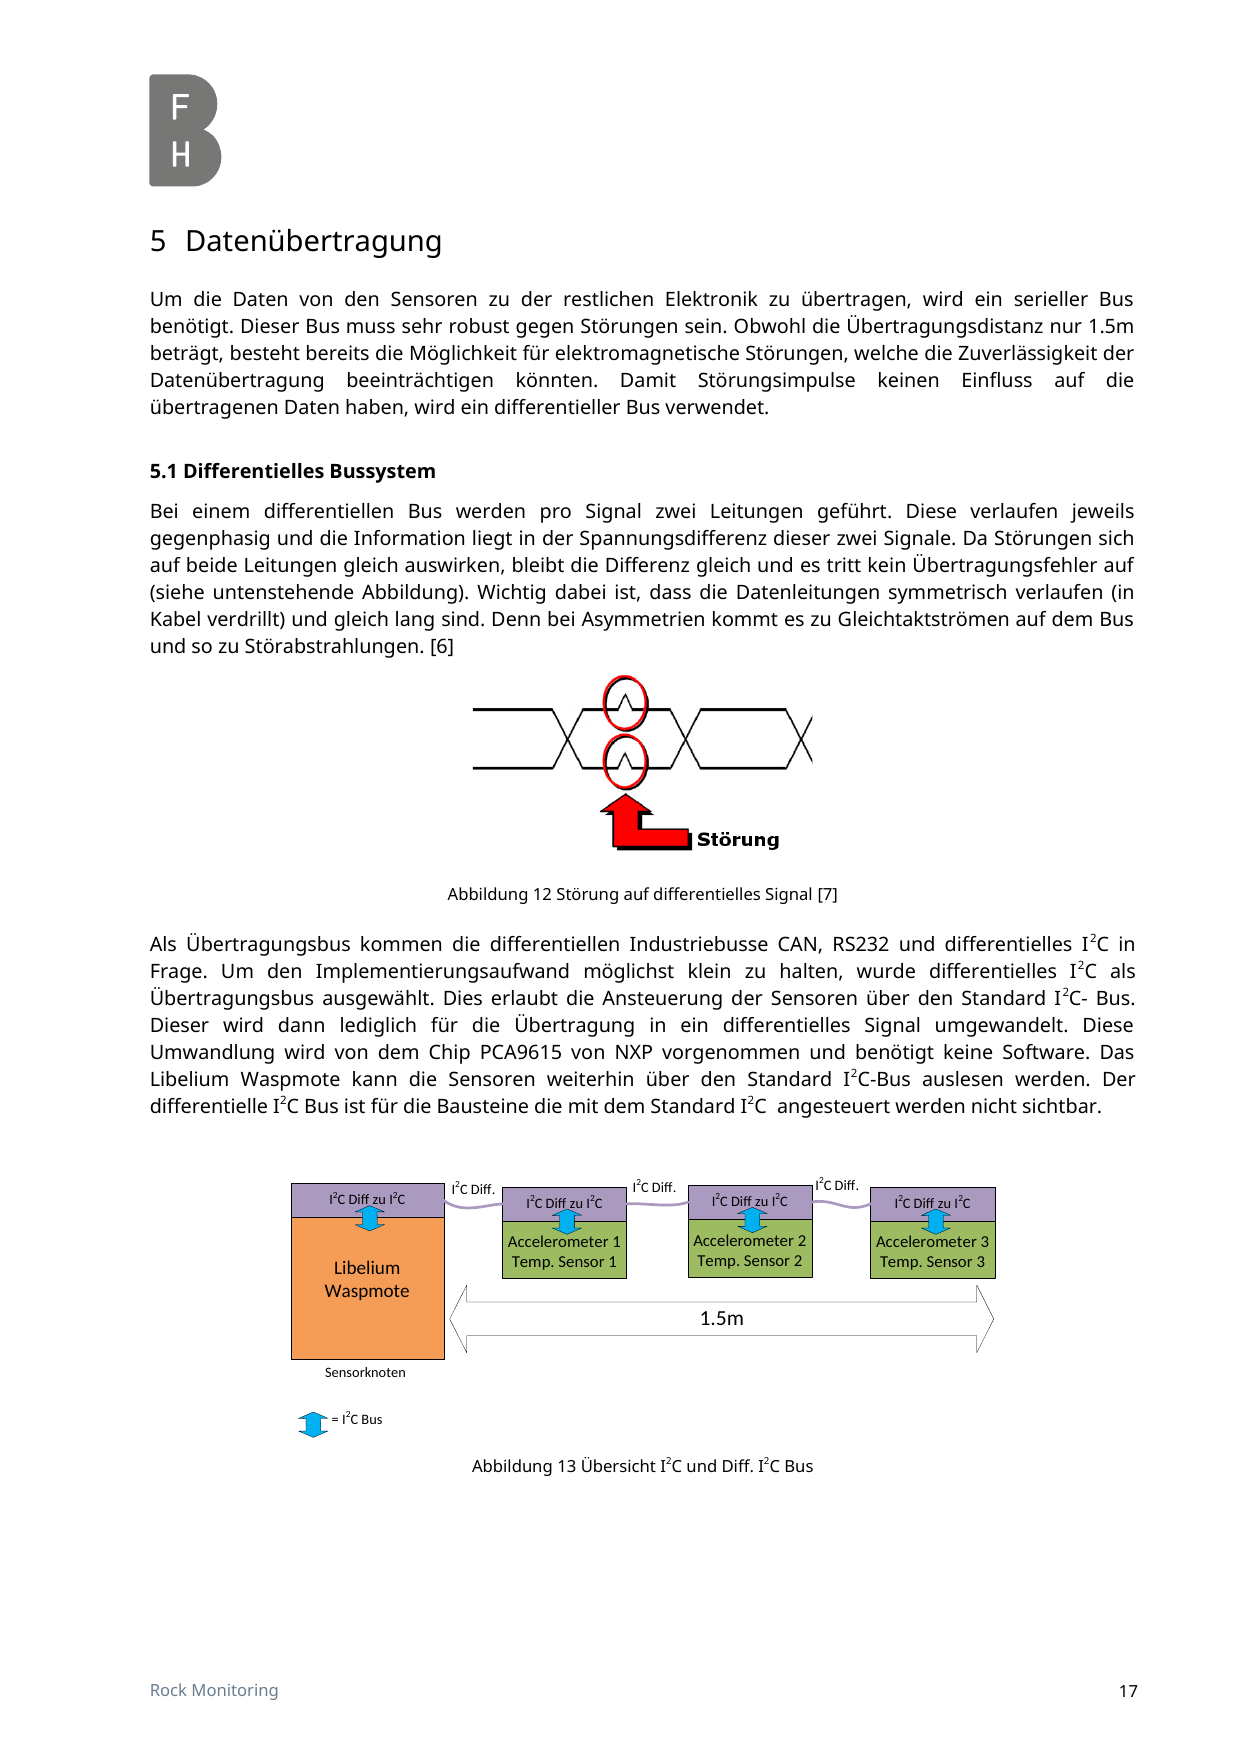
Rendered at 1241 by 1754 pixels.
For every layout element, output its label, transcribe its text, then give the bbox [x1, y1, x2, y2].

text Bei einem differentiellen Bus werden pro Signal zwei Leitungen geführt. Diese verlaufen jeweils gegenphasig und die Information liegt in der Spannungsdifferenz dieser zwei Signale. Da Störungen sich auf beide Leitungen gleich auswirken, bleibt die Differenz gleich und es tritt kein Übertragungsfehler auf (siehe untenstehende Abbildung). Wichtig dabei ist, dass die Datenleitungen symmetrisch verlaufen (in Kabel verdrillt) und gleich lang sind. Denn bei Asymmetrien kommt es zu Gleichtaktströmen auf dem Bus und so zu Störabstrahlungen. [149, 497, 1136, 659]
text Abbildung Störung auf differentielles Signal [149, 880, 1136, 905]
picture [472, 659, 813, 868]
subtitle Differentielles Bussystem [149, 458, 1136, 485]
text Um die Daten von den Sensoren zu der restlichen Elektronik zu übertragen, wird ein serieller Bus benötigt. Dieser Bus muss sehr robust gegen Störungen sein. Obwohl die Übertragungsdistanz nur 1.5m beträgt, besteht bereits die Möglichkeit für elektromagnetische Störungen, welche die Zuverlässigkeit der Datenübertragung beeinträchtigen könnten. Damit Störungsimpulse keinen Einfluss auf die übertragenen Daten haben, wird ein differentieller Bus verwendet. [149, 285, 1136, 420]
subtitle Datenübertragung [149, 221, 1136, 260]
text Als Übertragungsbus kommen die differentiellen Industriebusse CAN, RS232 und differentielles I2C in Frage. Um den Implementierungsaufwand möglichst klein zu halten, wurde differentielles I2C als Übertragungsbus ausgewählt. Dies erlaubt die Ansteuerung der Sensoren über den Standard I2C- Bus. Dieser wird dann lediglich für die Übertragung in ein differentielles Signal umgewandelt. Diese Umwandlung wird von dem Chip PCA9615 von NXP vorgenommen und benötigt keine Software. Das Libelium Waspmote kann die Sensoren weiterhin über den Standard I2C-Bus auslesen werden. Der differentielle I2C Bus ist für die Bausteine die mit dem Standard I2C angesteuert werden nicht sichtbar. [149, 930, 1136, 1119]
